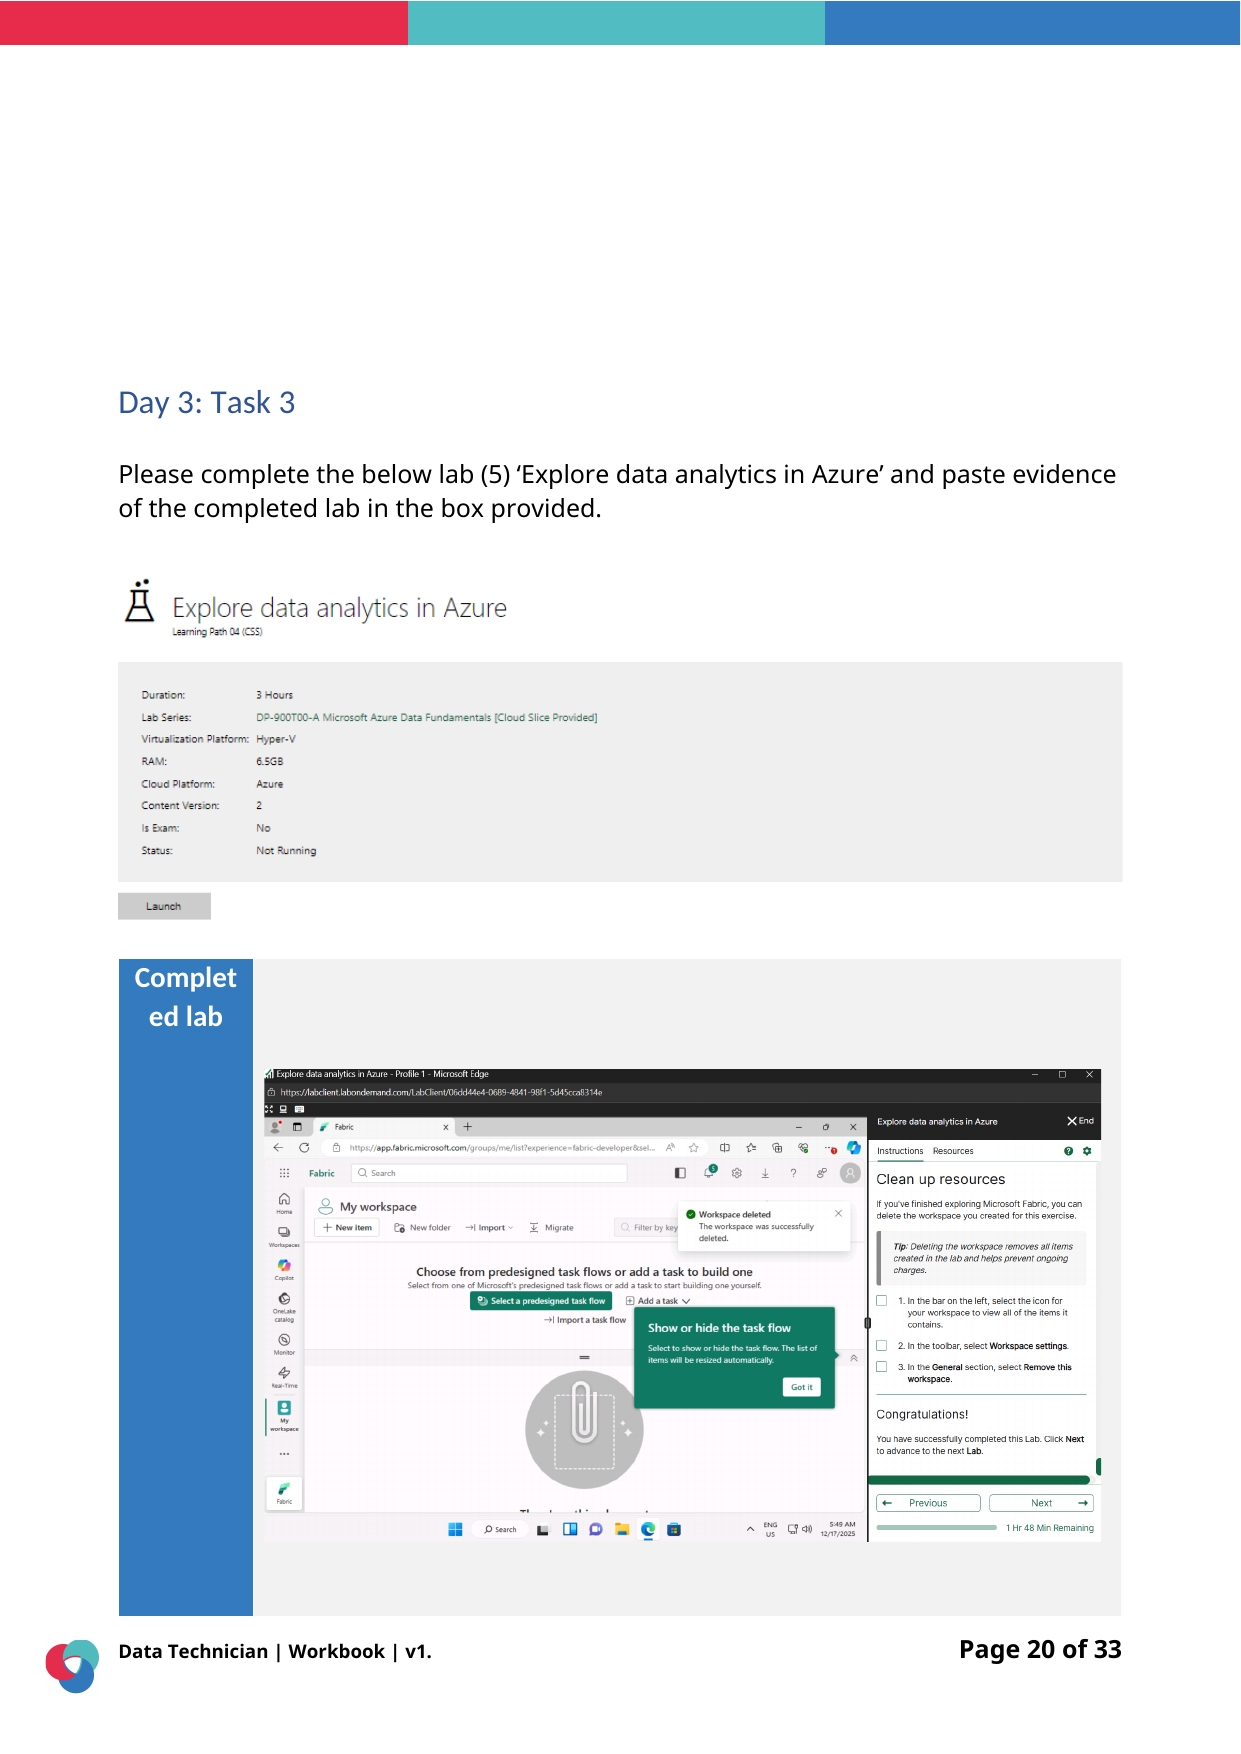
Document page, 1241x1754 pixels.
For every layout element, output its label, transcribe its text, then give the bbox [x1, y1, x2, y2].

table_header Completed lab [119, 959, 253, 1616]
table_header [254, 959, 1121, 1616]
picture [45, 1640, 100, 1694]
subtitle Day 3: Task 3 [118, 382, 1122, 422]
picture [264, 1069, 1102, 1542]
picture [118, 558, 1123, 925]
text Please complete the below lab (5) ‘Explore data analytics in Azure’ and paste evidence of the completed lab in the box provided. [118, 456, 1122, 524]
